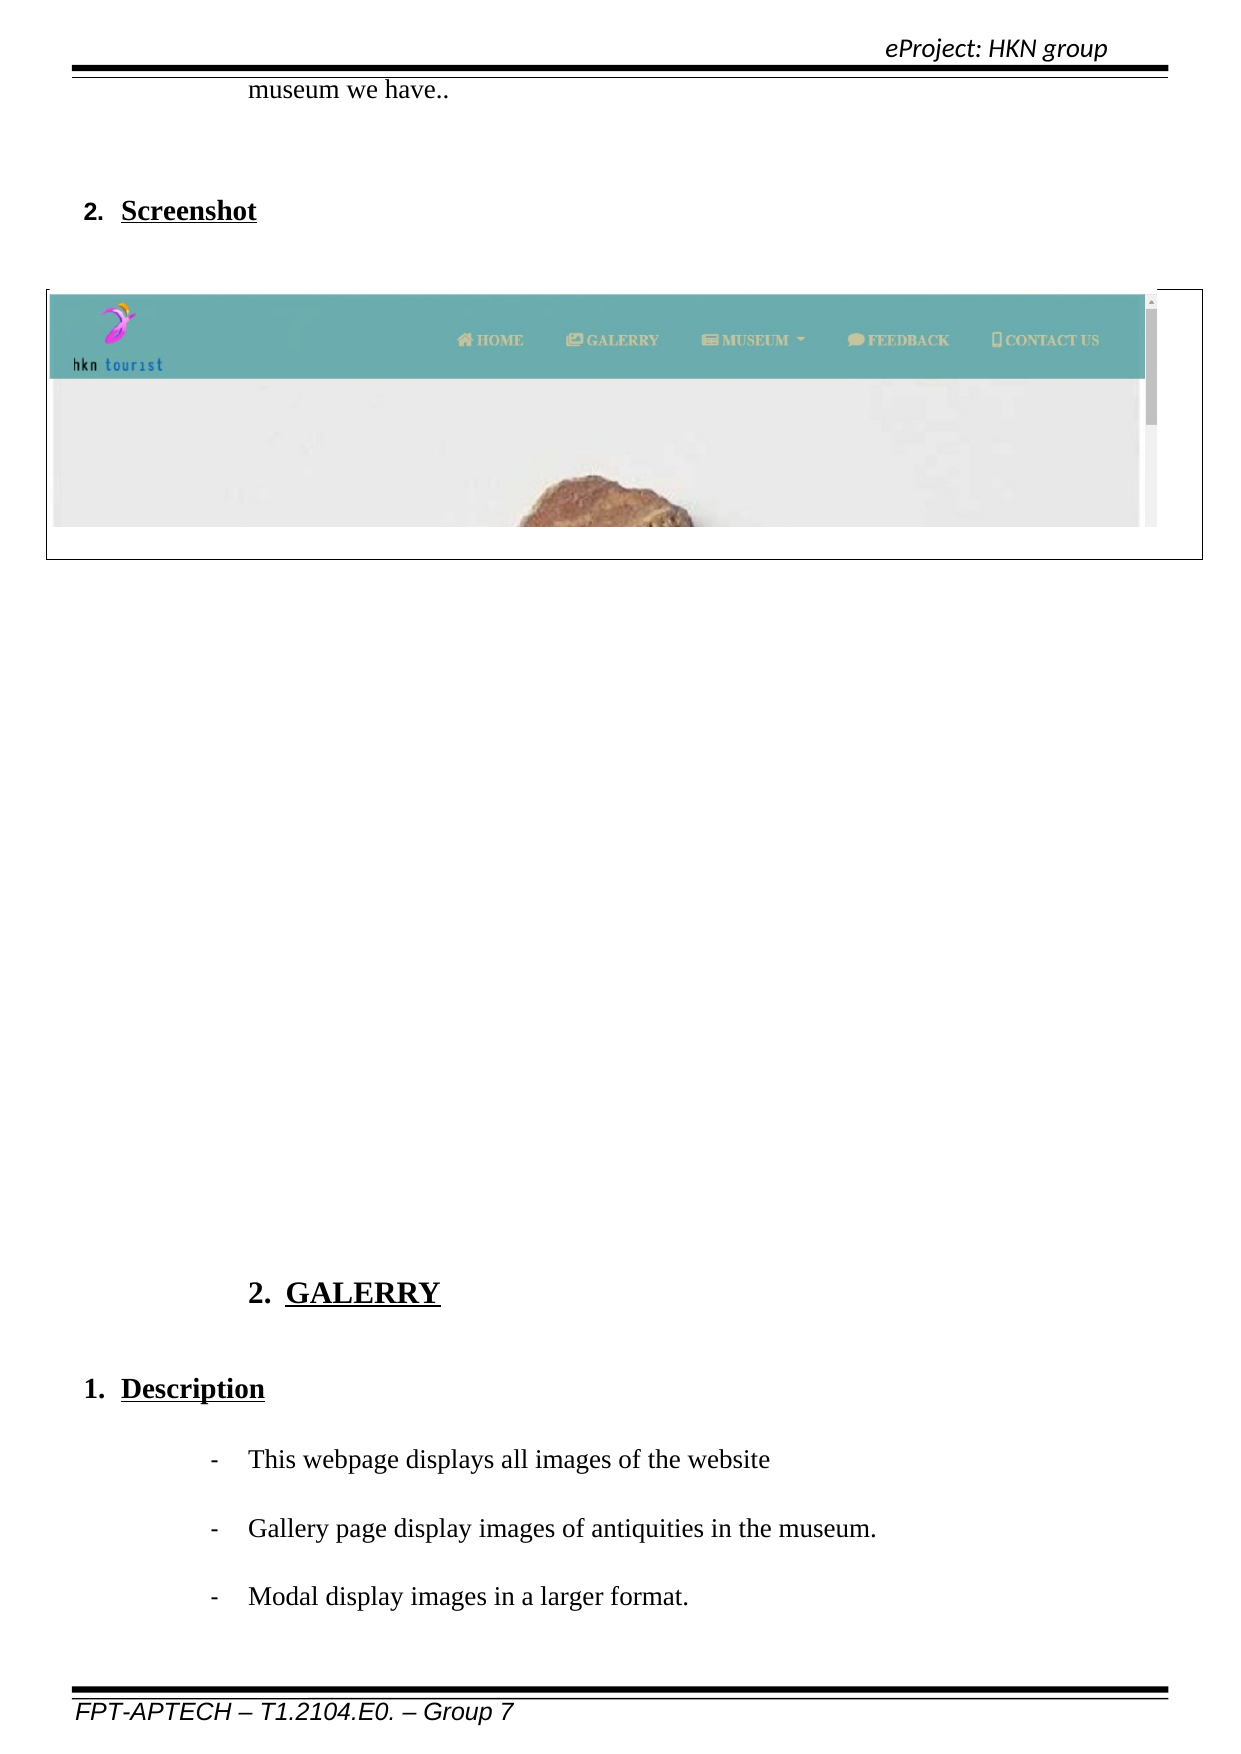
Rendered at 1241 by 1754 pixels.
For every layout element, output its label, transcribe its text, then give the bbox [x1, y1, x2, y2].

picture [49, 289, 1158, 527]
list Modal display images in a larger format. [210, 1578, 1203, 1612]
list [210, 73, 1148, 104]
list Gallery page display images of antiquities in the museum. [210, 1510, 1203, 1544]
subtitle GALERRY [248, 1274, 1203, 1310]
list This webpage displays all images of the website [210, 1442, 1182, 1476]
table_header [47, 290, 1202, 559]
list Description [83, 1372, 1203, 1405]
list Screenshot [83, 193, 1203, 226]
